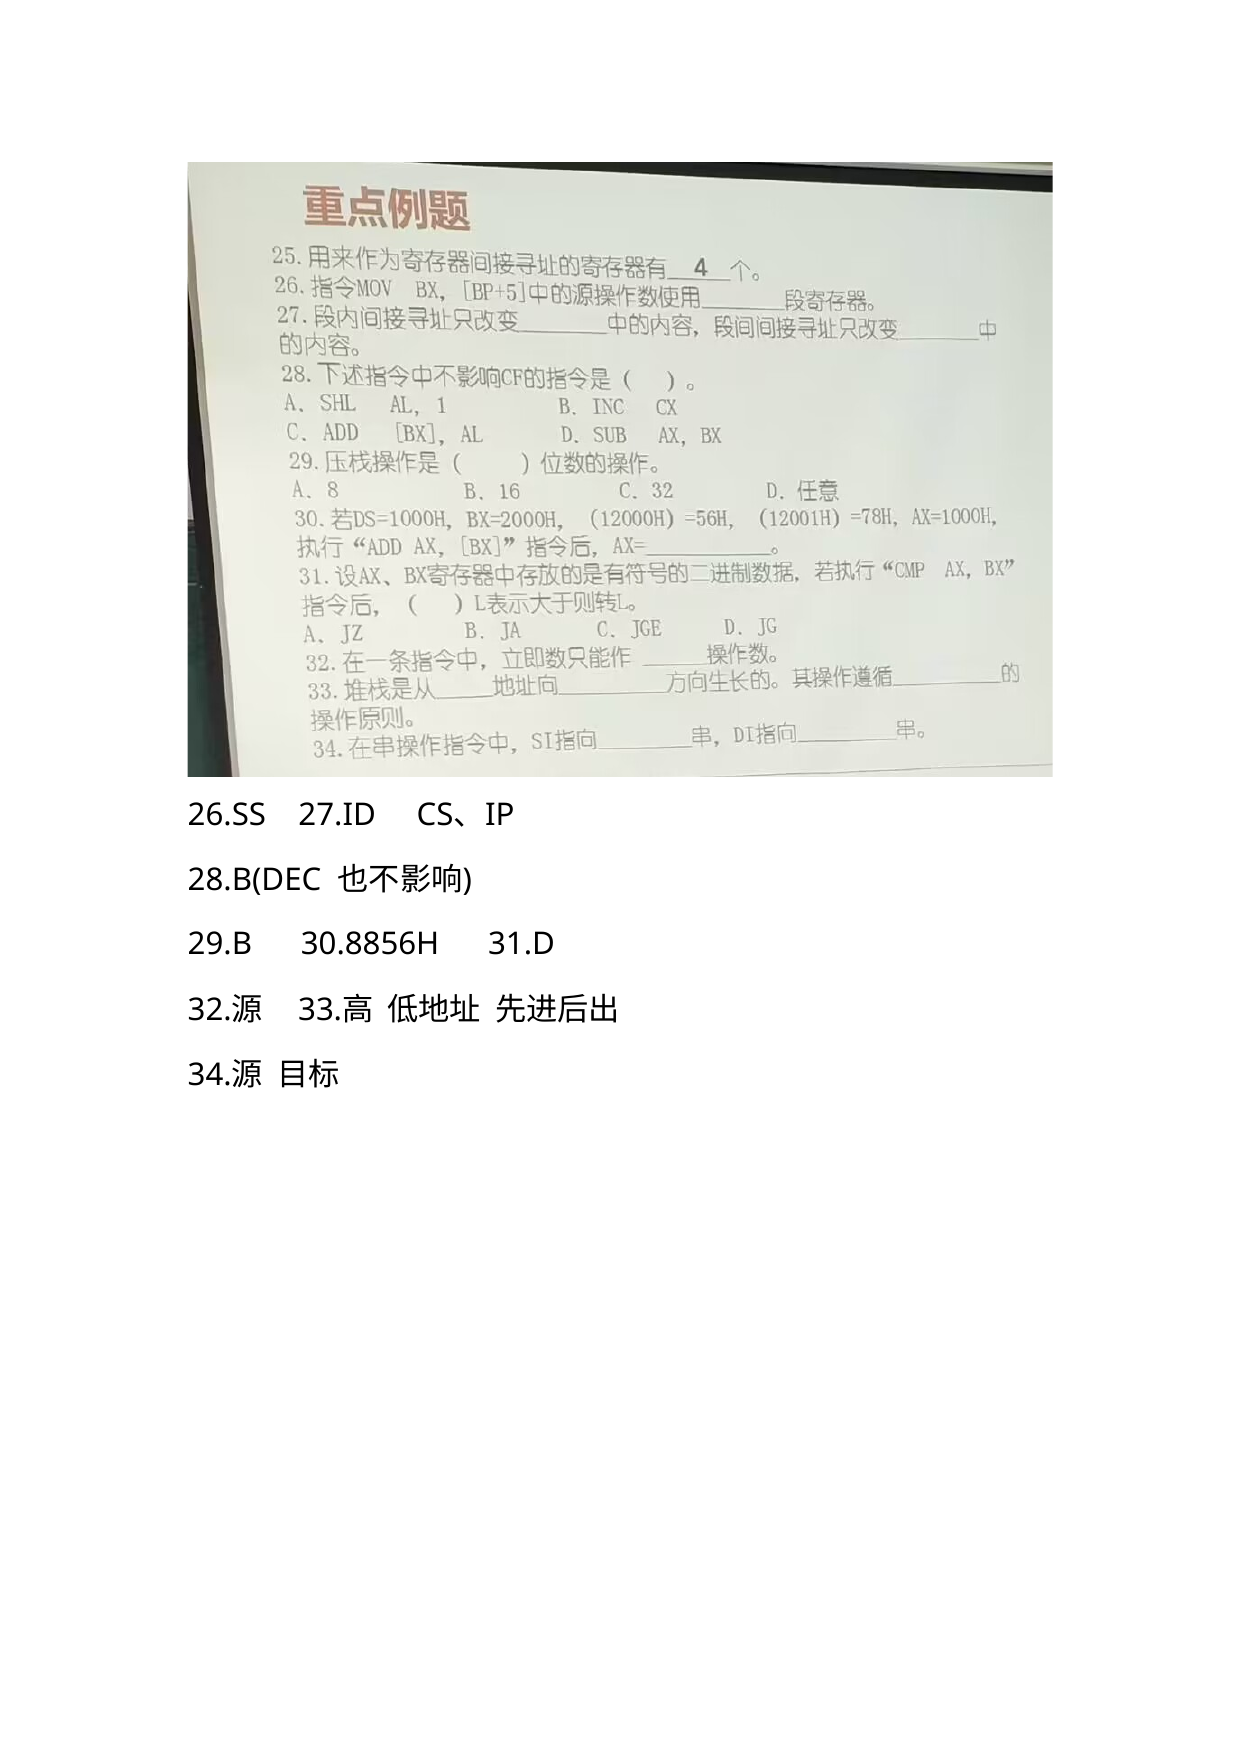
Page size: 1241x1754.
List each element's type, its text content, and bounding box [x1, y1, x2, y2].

text 29.B 30.8856H 31.D [187, 909, 1053, 974]
text 34.源 目标 [187, 1039, 1053, 1104]
text 28.B(DEC 也不影响) [187, 844, 1053, 909]
text 26.SS 27.ID CS、IP [187, 779, 1053, 844]
text 32.源 33.高 低地址 先进后出 [187, 974, 1053, 1039]
picture [187, 162, 1053, 777]
